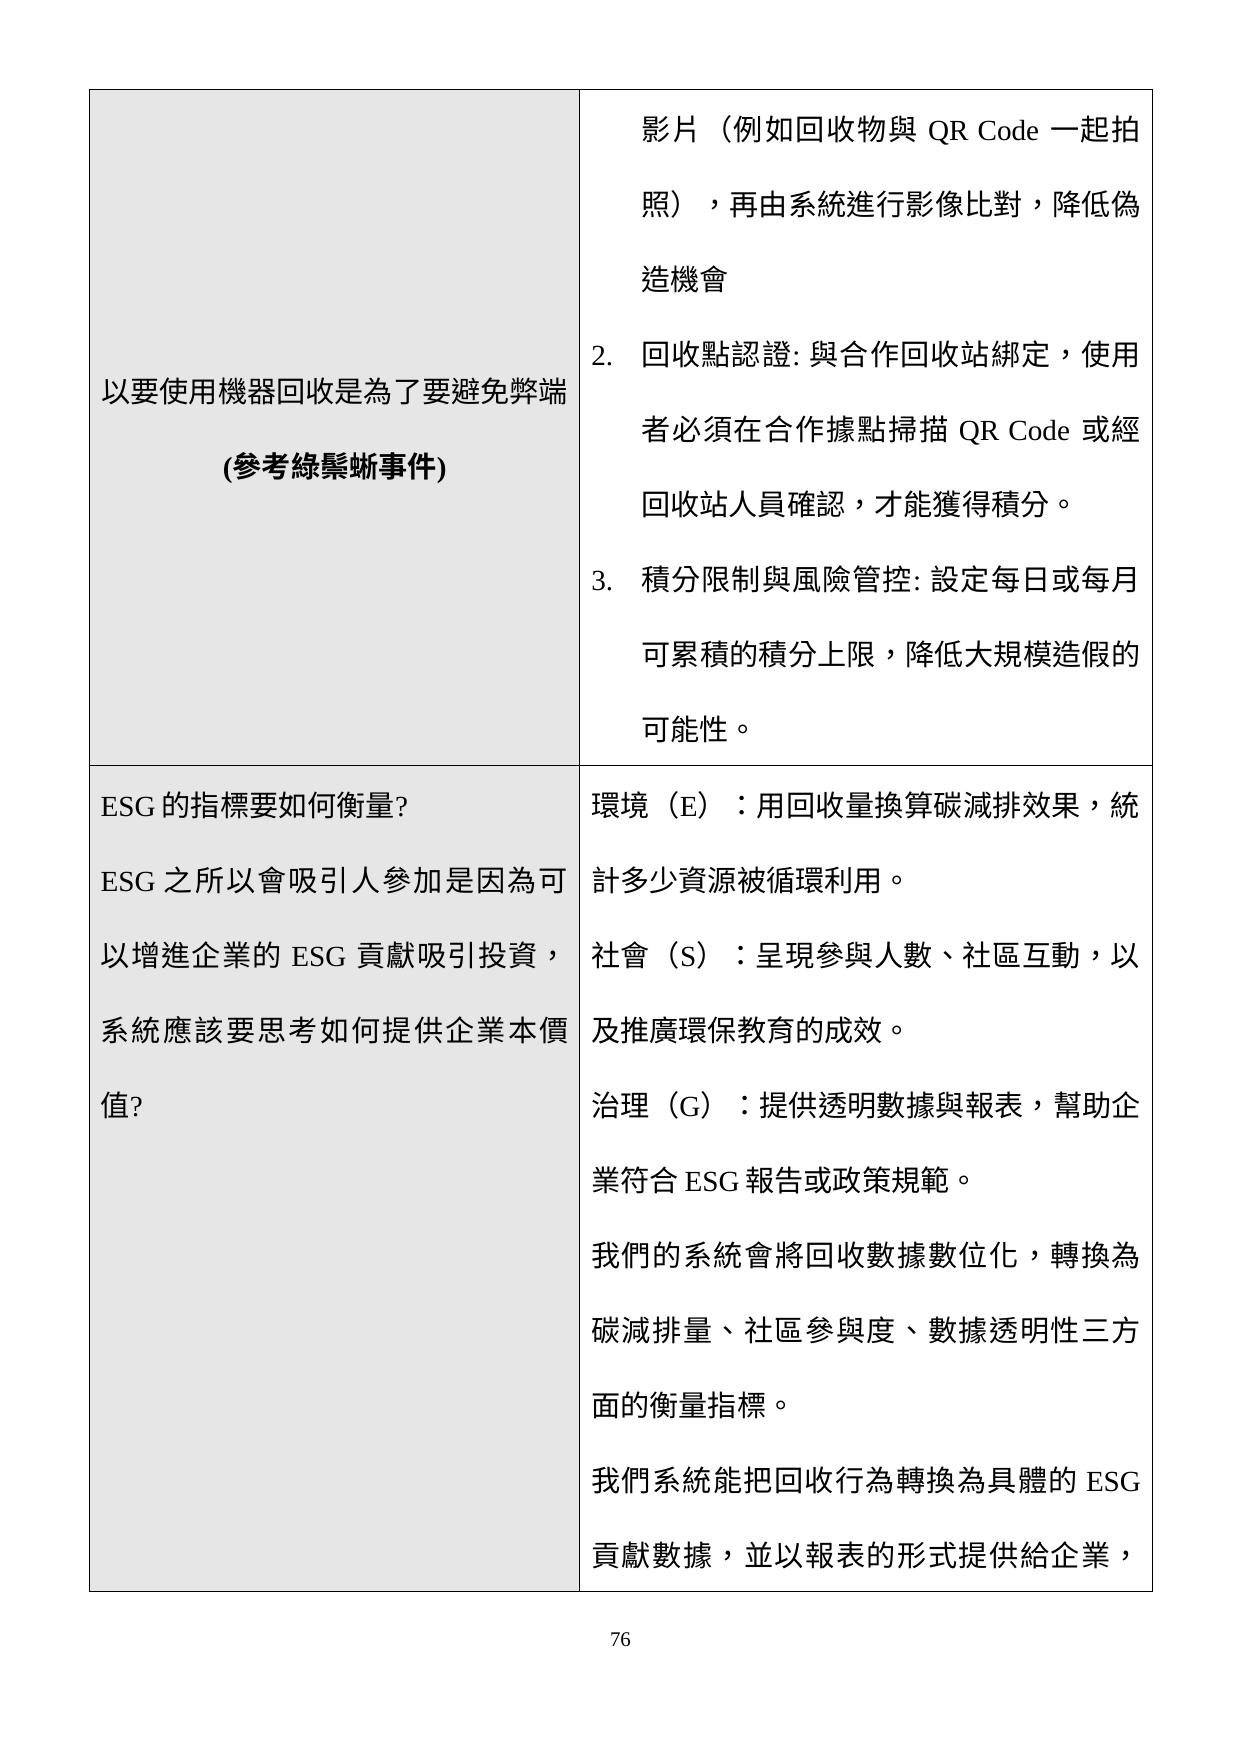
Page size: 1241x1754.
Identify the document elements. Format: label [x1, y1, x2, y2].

table_cell [90, 766, 579, 1591]
table_cell [90, 90, 579, 765]
table_cell [580, 766, 1152, 1591]
table_cell [580, 90, 1152, 765]
